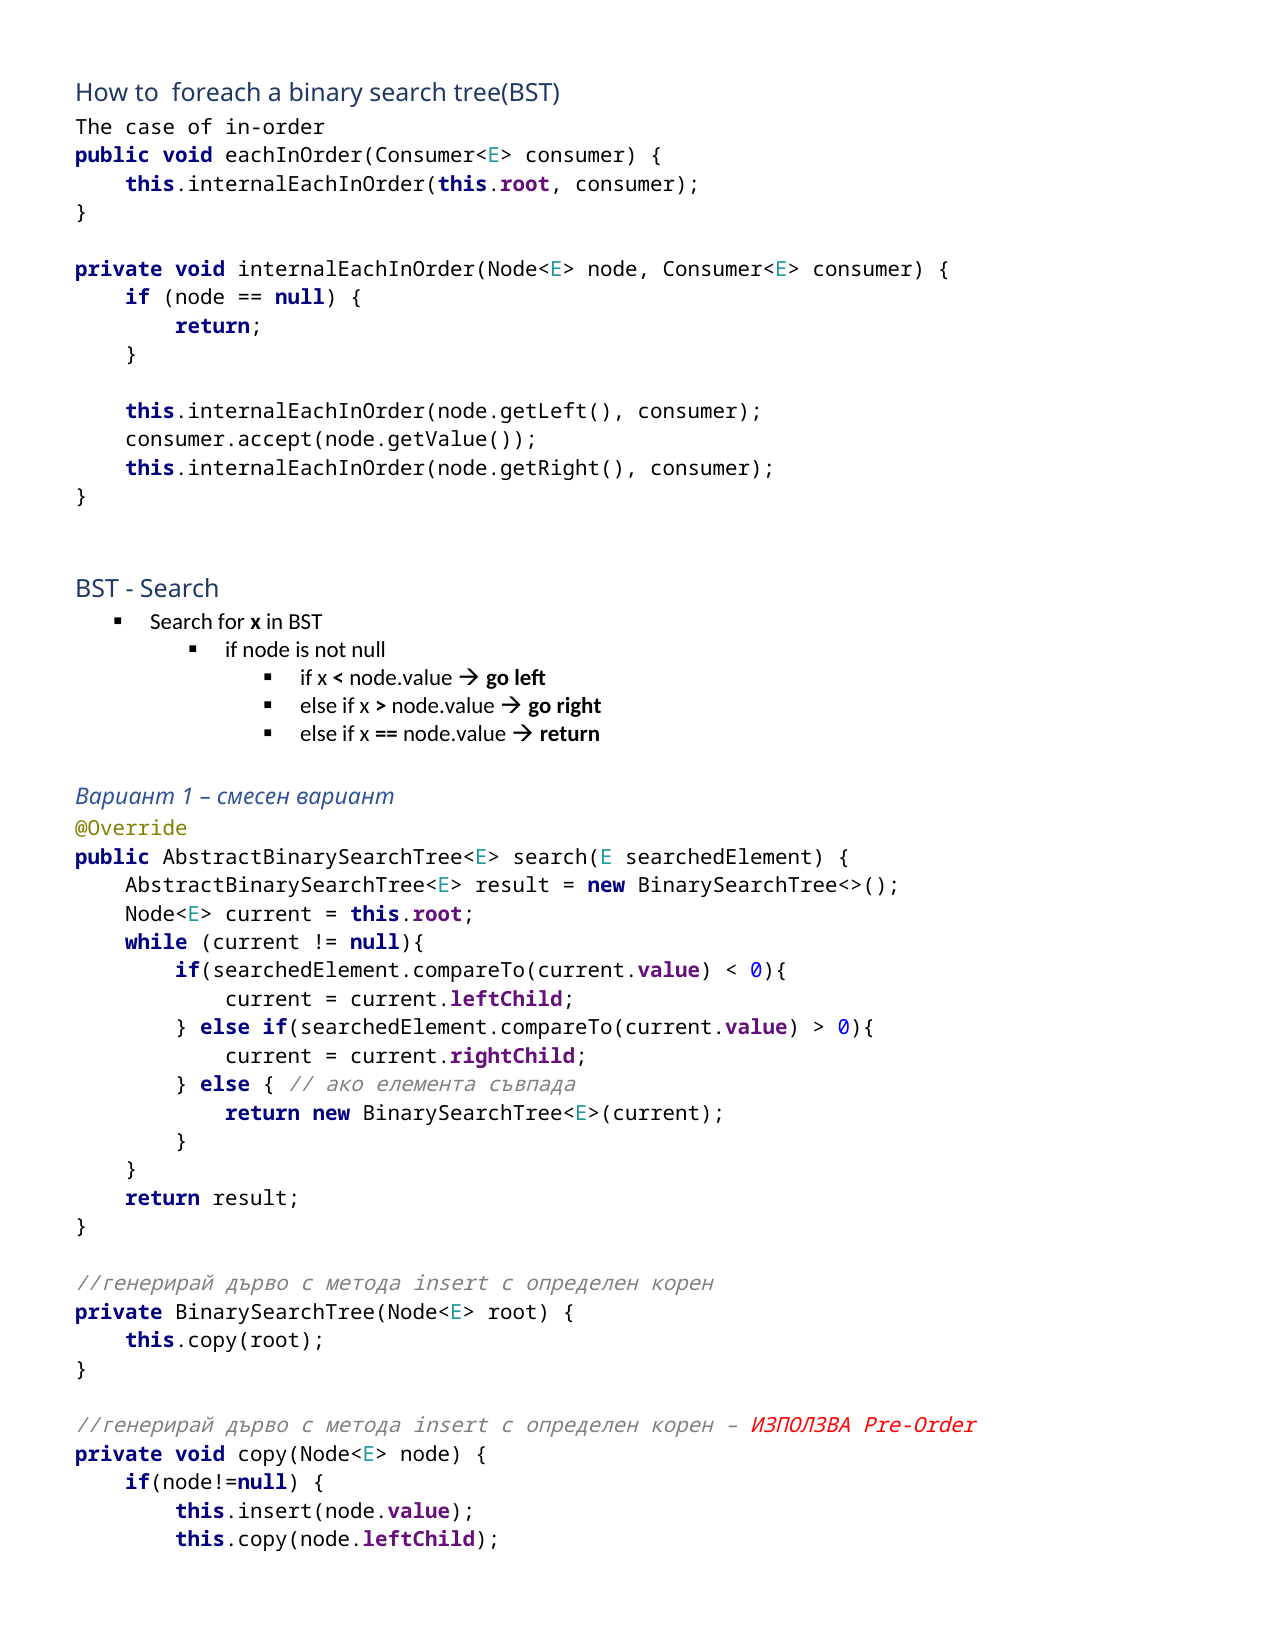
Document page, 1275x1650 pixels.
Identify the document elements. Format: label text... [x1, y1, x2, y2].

subtitle How to foreach a binary search tree(BST) [75, 75, 1200, 109]
list else if x > node.value go right [262, 691, 1200, 719]
list if node is not null [187, 635, 1200, 663]
text The case of in-order [75, 112, 1200, 140]
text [75, 813, 1200, 1553]
text public void eachInOrder(Consumer<E> consumer) { this.internalEachInOrder(this.root, consumer); } private void internalEachInOrder(Node<E> node, Consumer<E> consumer) { if (node == null) { return; } this.internalEachInOrder(node.getLeft(), consumer); consumer.accept(node.getValue()); this.internalEachInOrder(node.getRight(), consumer); } [75, 140, 1200, 510]
list Search for x in BST [112, 607, 1200, 635]
subtitle Вариант 1 – смесен вариант [75, 779, 1200, 811]
list else if x == node.value return [262, 719, 1200, 747]
list if x < node.value go left [262, 663, 1200, 691]
subtitle BST - Search [75, 571, 1200, 604]
